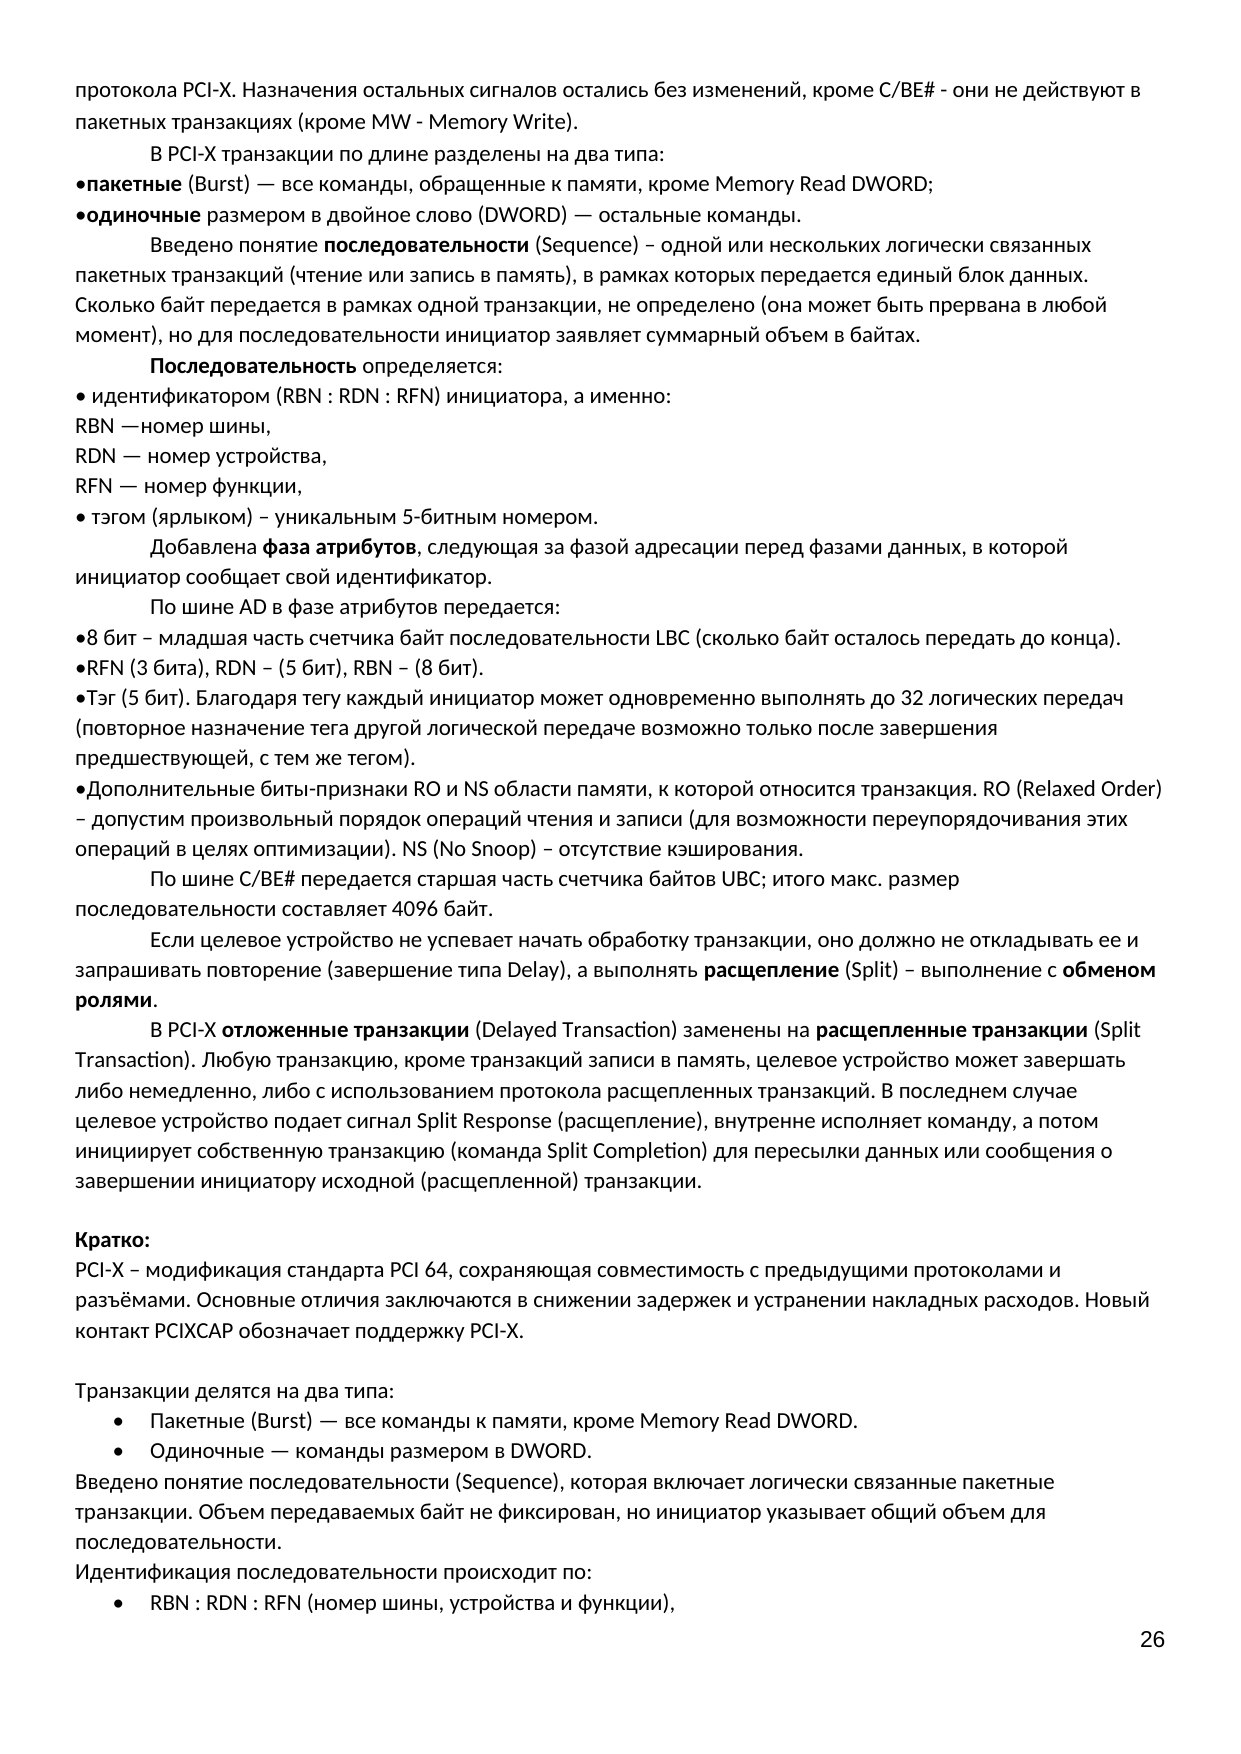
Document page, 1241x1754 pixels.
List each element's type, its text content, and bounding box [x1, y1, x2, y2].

text RBN —номер шины, [75, 411, 1165, 439]
text •пакетные (Burst) — все команды, обращенные к памяти, кроме Memory Read DWORD; [75, 169, 1165, 198]
text •RFN (3 бита), RDN – (5 бит), RBN – (8 бит). [75, 653, 1165, 681]
text Кратко: [75, 1225, 1165, 1253]
text По шине C/BE# передается старшая часть счетчика байтов UBC; итого макс. размер последовательности составляет 4096 байт. [75, 864, 1165, 923]
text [75, 75, 1165, 135]
text Транзакции делятся на два типа: [75, 1376, 1165, 1404]
text В PCI-X транзакции по длине разделены на два типа: [75, 139, 1165, 167]
list Одиночные — команды размером в DWORD. [112, 1437, 1165, 1465]
text Введено понятие последовательности (Sequence) – одной или нескольких логически связанных пакетных транзакций (чтение или запись в память), в рамках которых передается единый блок данных. [75, 230, 1165, 288]
list Пакетные (Burst) — все команды к памяти, кроме Memory Read DWORD. [112, 1406, 1165, 1434]
text Если целевое устройство не успевает начать обработку транзакции, оно должно не откладывать ее и запрашивать повторение (завершение типа Delay), а выполнять расщепление (Split) – выполнение с обменом ролями. [75, 925, 1165, 1013]
text Введено понятие последовательности (Sequence), которая включает логически связанные пакетные транзакции. Объем передаваемых байт не фиксирован, но инициатор указывает общий объем для последовательности. [75, 1467, 1165, 1555]
text •Тэг (5 бит). Благодаря тегу каждый инициатор может одновременно выполнять до 32 логических передач (повторное назначение тега другой логической передаче возможно только после завершения предшествующей, c тем же тегом). [75, 683, 1165, 772]
text • идентификатором (RBN : RDN : RFN) инициатора, а именно: [75, 381, 1165, 409]
text •Дополнительные биты-признаки RO и NS области памяти, к которой относится транзакция. RO (Relaxed Order) – допустим произвольный порядок операций чтения и записи (для возможности переупорядочивания этих операций в целях оптимизации). NS (No Snoop) – отсутствие кэширования. [75, 774, 1165, 862]
text RDN — номер устройства, [75, 441, 1165, 469]
text По шине AD в фазе атрибутов передается: [75, 592, 1165, 621]
text •одиночные размером в двойное слово (DWORD) — остальные команды. [75, 200, 1165, 228]
text RFN — номер функции, [75, 472, 1165, 500]
text Последовательность определяется: [75, 351, 1165, 379]
text PCI-X – модификация стандарта PCI 64, сохраняющая совместимость с предыдущими протоколами и разъёмами. Основные отличия заключаются в снижении задержек и устранении накладных расходов. Новый контакт PCIXCAP обозначает поддержку PCI-X. [75, 1255, 1165, 1344]
text Сколько байт передается в рамках одной транзакции, не определено (она может быть прервана в любой момент), но для последовательности инициатор заявляет суммарный объем в байтах. [75, 290, 1165, 349]
text В PCI-X отложенные транзакции (Delayed Transaction) заменены на расщепленные транзакции (Split Transaction). Любую транзакцию, кроме транзакций записи в память, целевое устройство может завершать либо немедленно, либо с использованием протокола расщепленных транзакций. В последнем случае целевое устройство подает сигнал Split Response (расщепление), внутренне исполняет команду, а потом инициирует собственную транзакцию (команда Split Completion) для пересылки данных или сообщения о завершении инициатору исходной (расщепленной) транзакции. [75, 1015, 1165, 1194]
text •8 бит – младшая часть счетчика байт последовательности LBC (сколько байт осталось передать до конца). [75, 623, 1165, 651]
list RBN : RDN : RFN (номер шины, устройства и функции), [112, 1588, 1165, 1616]
text • тэгом (ярлыком) – уникальным 5-битным номером. [75, 502, 1165, 530]
text Идентификация последовательности происходит по: [75, 1557, 1165, 1586]
text Добавлена фаза атрибутов, следующая за фазой адресации перед фазами данных, в которой инициатор сообщает свой идентификатор. [75, 532, 1165, 590]
